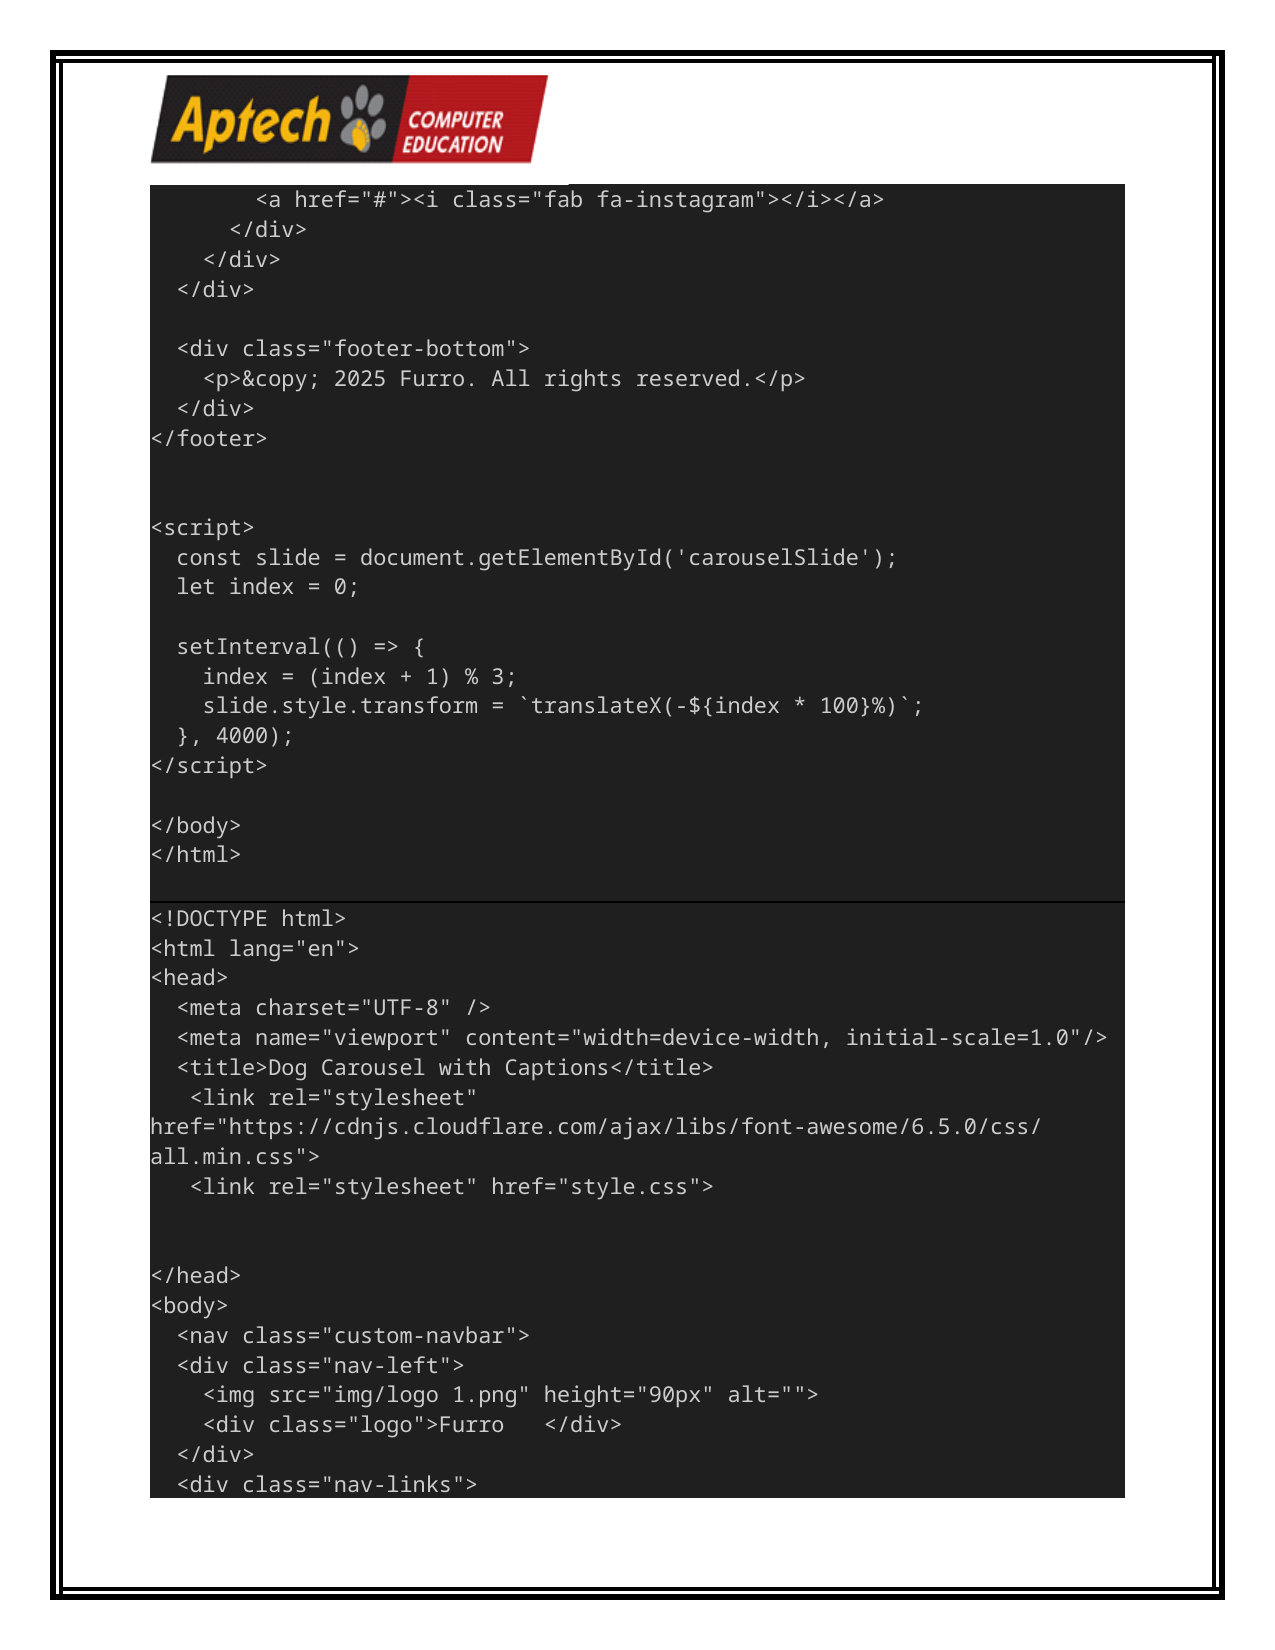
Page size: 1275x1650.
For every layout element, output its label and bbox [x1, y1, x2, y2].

picture [150, 75, 569, 185]
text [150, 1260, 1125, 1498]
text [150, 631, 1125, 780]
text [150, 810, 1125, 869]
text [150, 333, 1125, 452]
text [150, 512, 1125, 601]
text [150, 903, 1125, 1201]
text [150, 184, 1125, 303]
